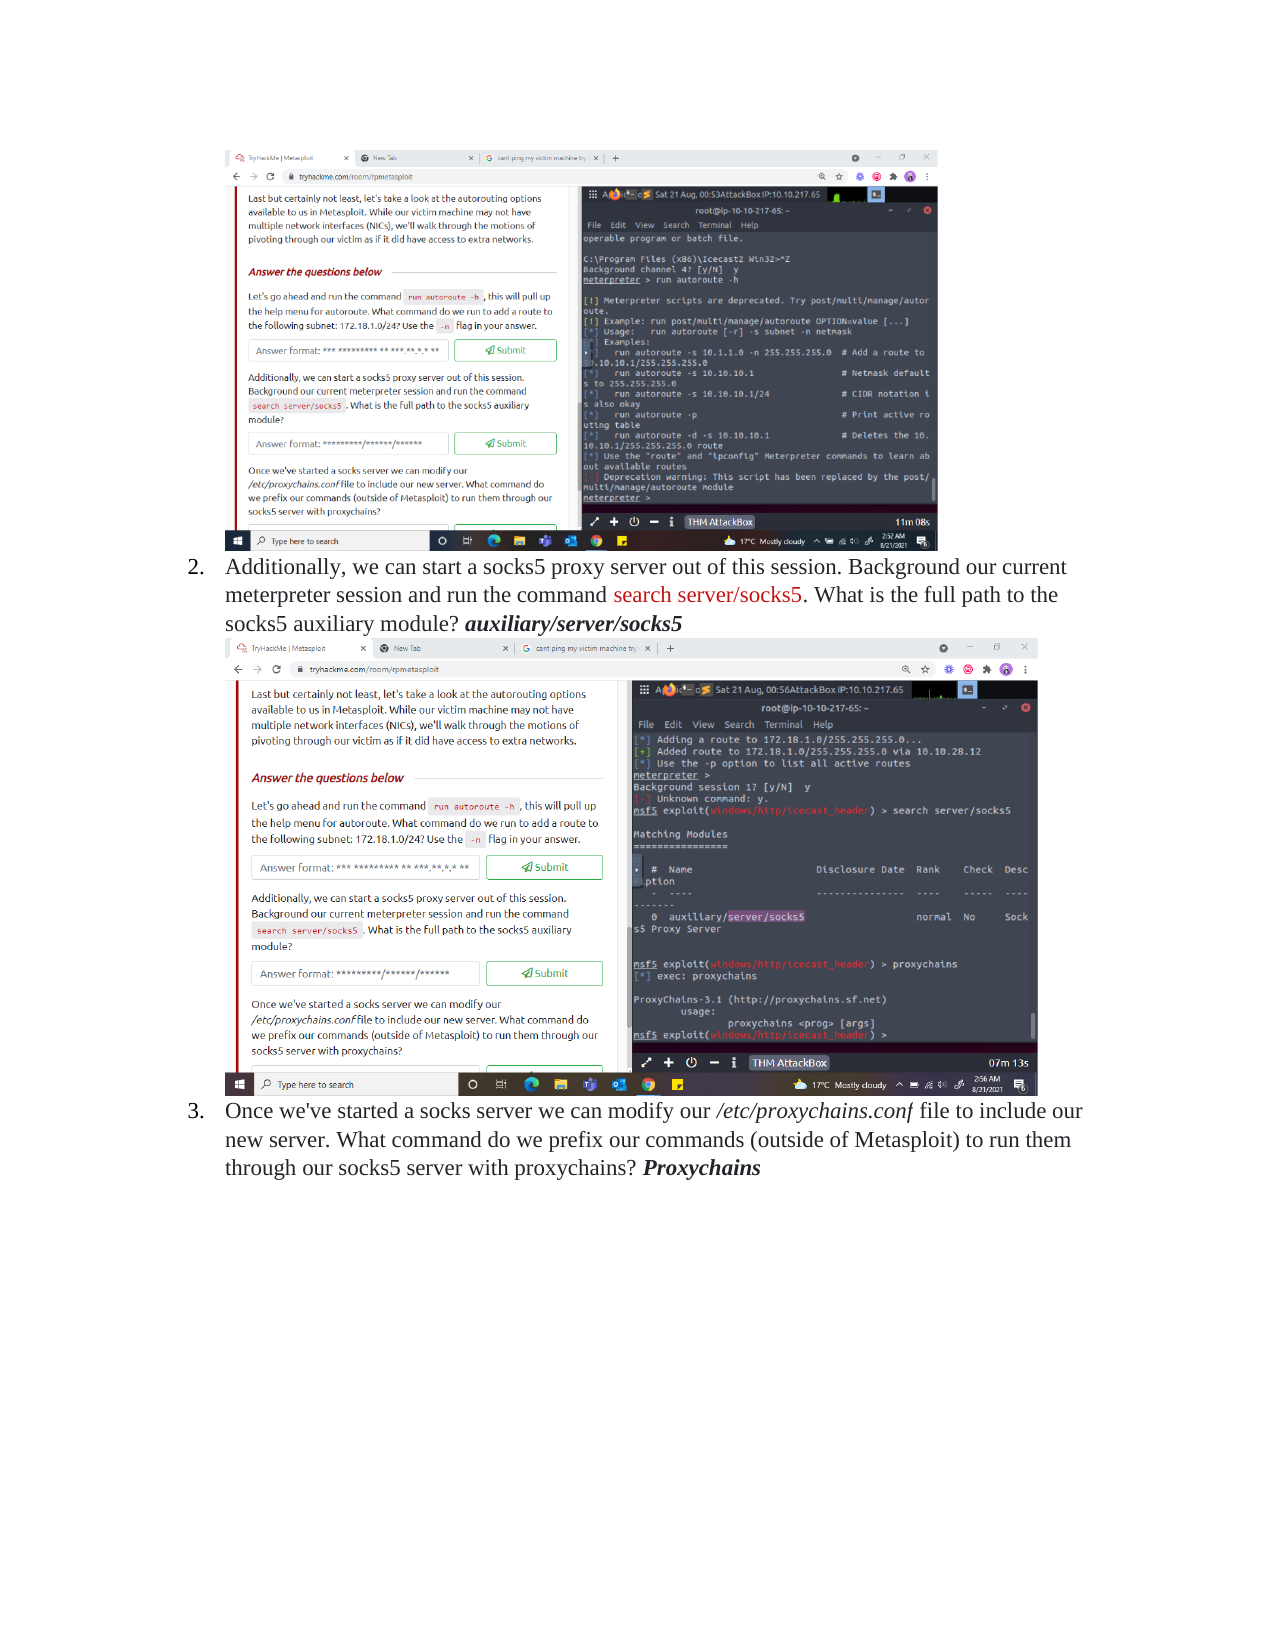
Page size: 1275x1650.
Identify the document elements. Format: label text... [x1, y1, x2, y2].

list Once we've started a socks server we can modify our /etc/proxychains.conf file to include our new server. What command do we prefix our commands (outside of Metasploit) to run them through our socks5 server with proxychains? Proxychains [187, 1097, 1125, 1181]
list Additionally, we can start a socks5 proxy server out of this session. Background our current meterpreter session and run the command search server/socks5. What is the full path to the socks5 auxiliary module? auxiliary/server/socks5 [187, 553, 1125, 636]
picture [225, 638, 1038, 1096]
picture [225, 150, 938, 551]
